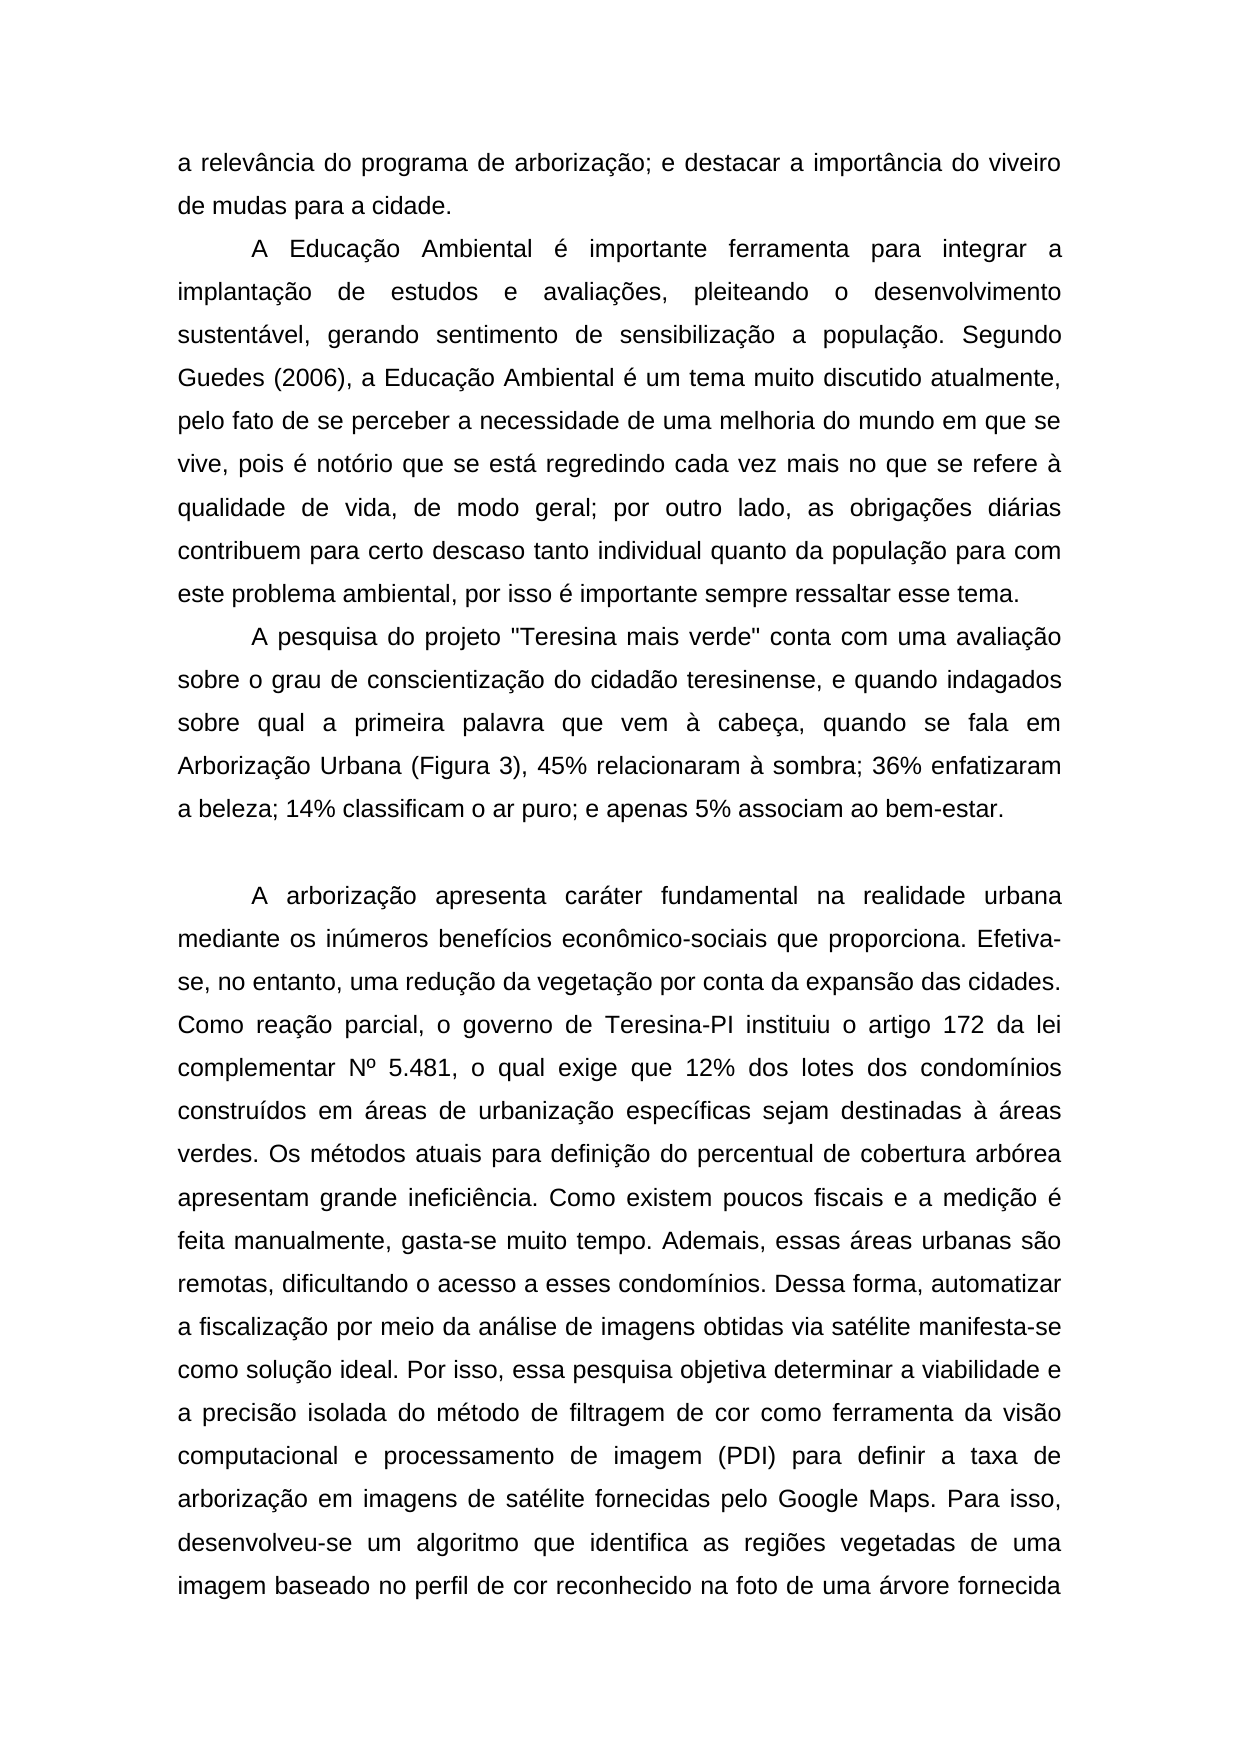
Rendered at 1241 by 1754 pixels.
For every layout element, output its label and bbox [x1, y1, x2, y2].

text [177, 881, 1063, 1599]
